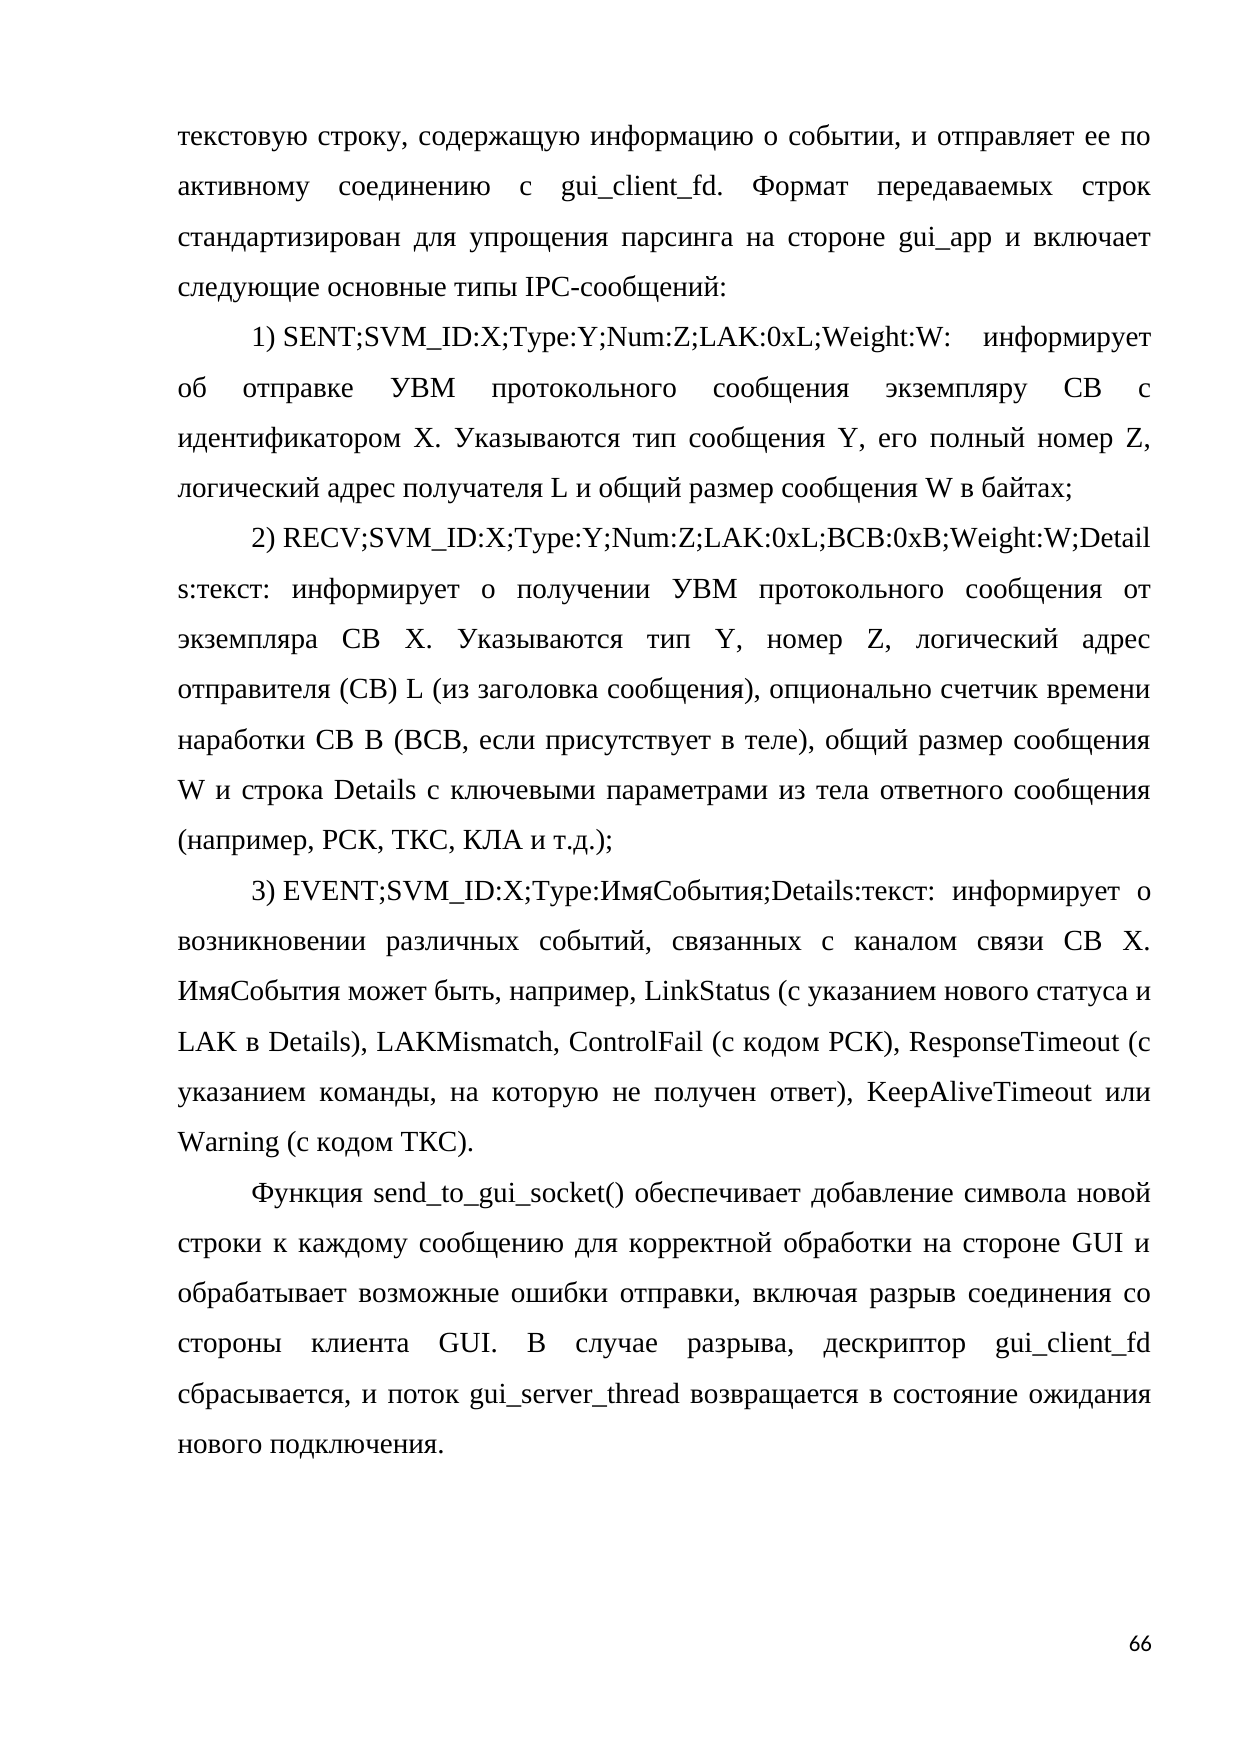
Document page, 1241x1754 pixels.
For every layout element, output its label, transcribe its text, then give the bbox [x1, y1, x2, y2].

text EVENT;SVM_ID:X;Type:ИмяСобытия;Details:текст: информирует о возникновении различных событий, связанных с каналом связи СВ X. ИмяСобытия может быть, например, LinkStatus (с указанием нового статуса и LAK в Details), LAKMismatch, ControlFail (с кодом РСК), ResponseTimeout (с указанием команды, на которую не получен ответ), KeepAliveTimeout или Warning (с кодом ТКС). [177, 873, 1152, 1158]
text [177, 118, 1152, 303]
list SENT;SVM_ID:X;Type:Y;Num:Z;LAK:0xL;Weight:W: информирует об отправке УВМ протокольного сообщения экземпляру СВ с идентификатором X. Указываются тип сообщения Y, его полный номер Z, логический адрес получателя L и общий размер сообщения W в байтах; [177, 319, 1152, 504]
text Функция send_to_gui_socket() обеспечивает добавление символа новой строки к каждому сообщению для корректной обработки на стороне GUI и обрабатывает возможные ошибки отправки, включая разрыв соединения со стороны клиента GUI. В случае разрыва, дескриптор gui_client_fd сбрасывается, и поток gui_server_thread возвращается в состояние ожидания нового подключения. [177, 1175, 1152, 1460]
text RECV;SVM_ID:X;Type:Y;Num:Z;LAK:0xL;BCB:0xB;Weight:W;Details:текст: информирует о получении УВМ протокольного сообщения от экземпляра СВ X. Указываются тип Y, номер Z, логический адрес отправителя (СВ) L (из заголовка сообщения), опционально счетчик времени наработки СВ B (BCB, если присутствует в теле), общий размер сообщения W и строка Details с ключевыми параметрами из тела ответного сообщения (например, РСК, ТКС, КЛА и т.д.); [177, 521, 1152, 856]
